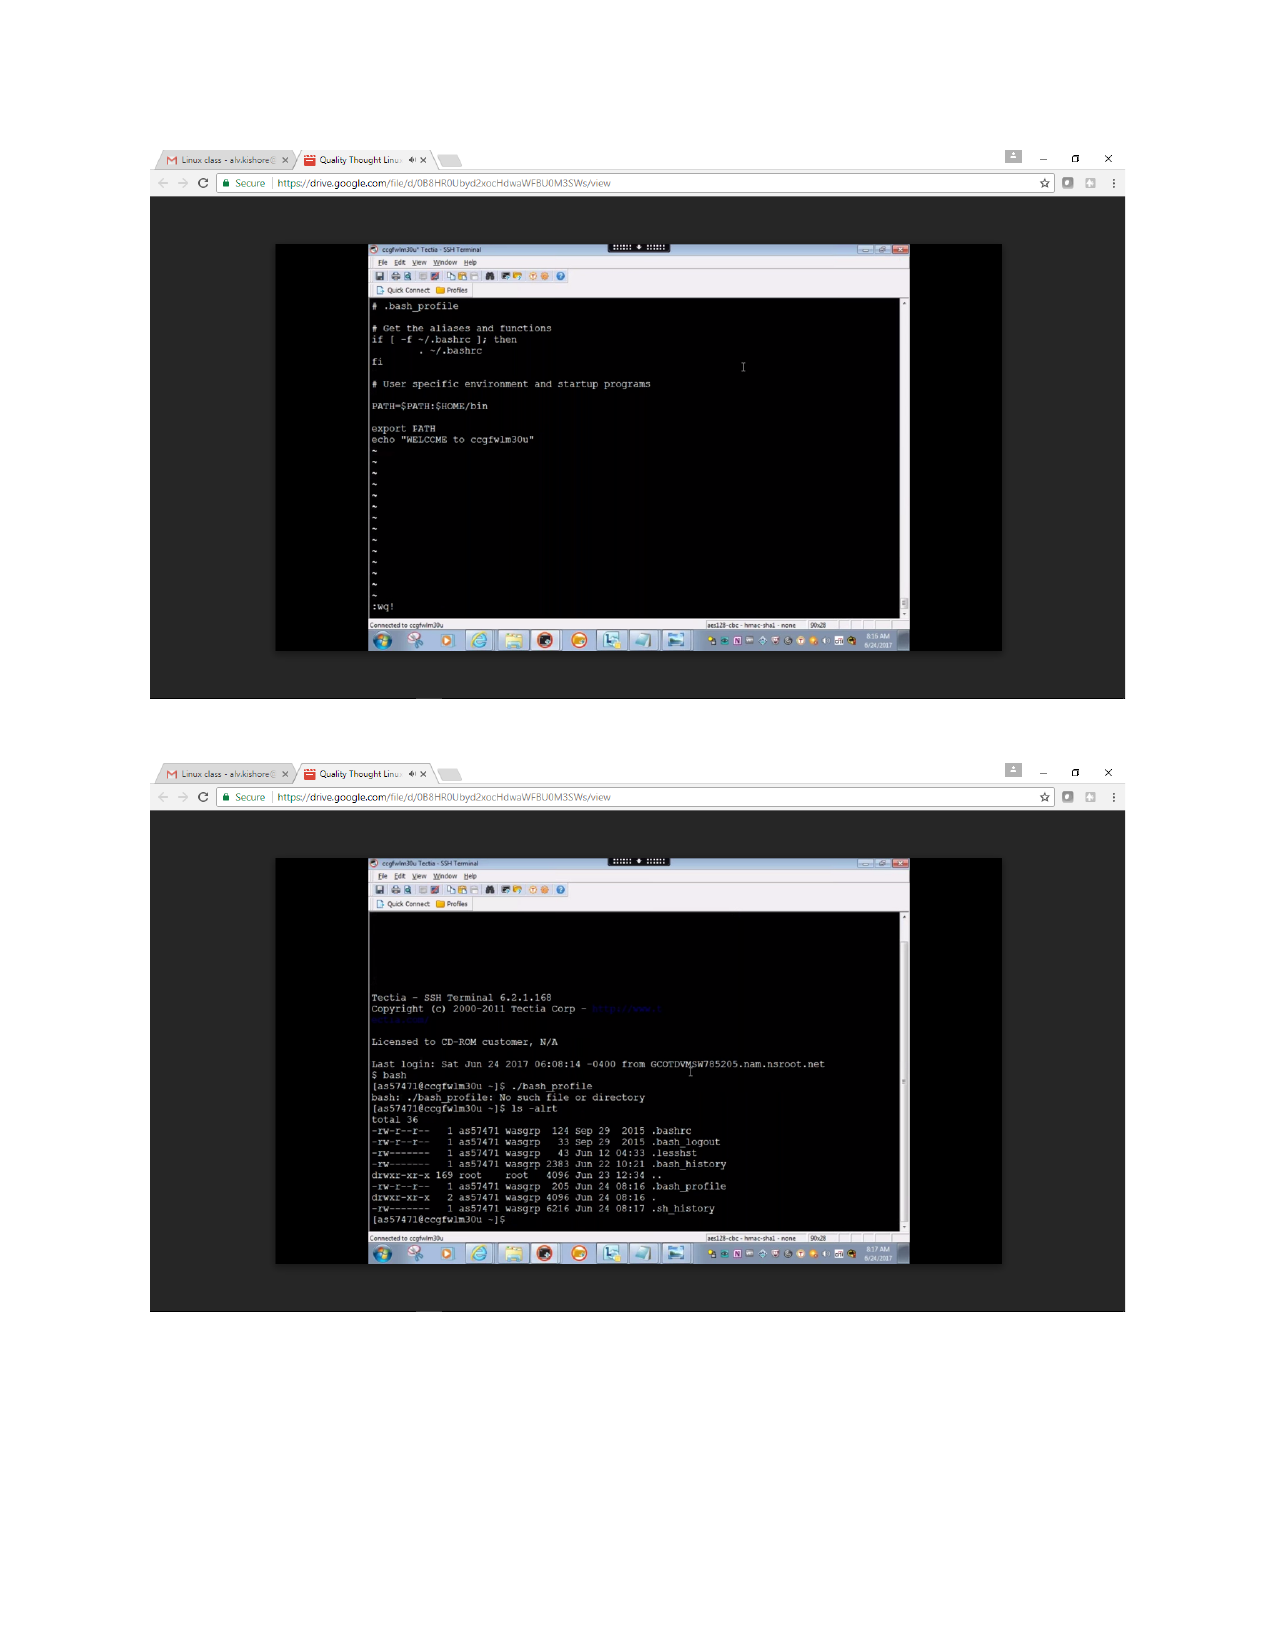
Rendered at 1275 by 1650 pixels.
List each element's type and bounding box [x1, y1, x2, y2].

picture [150, 763, 1125, 1312]
picture [150, 150, 1125, 699]
